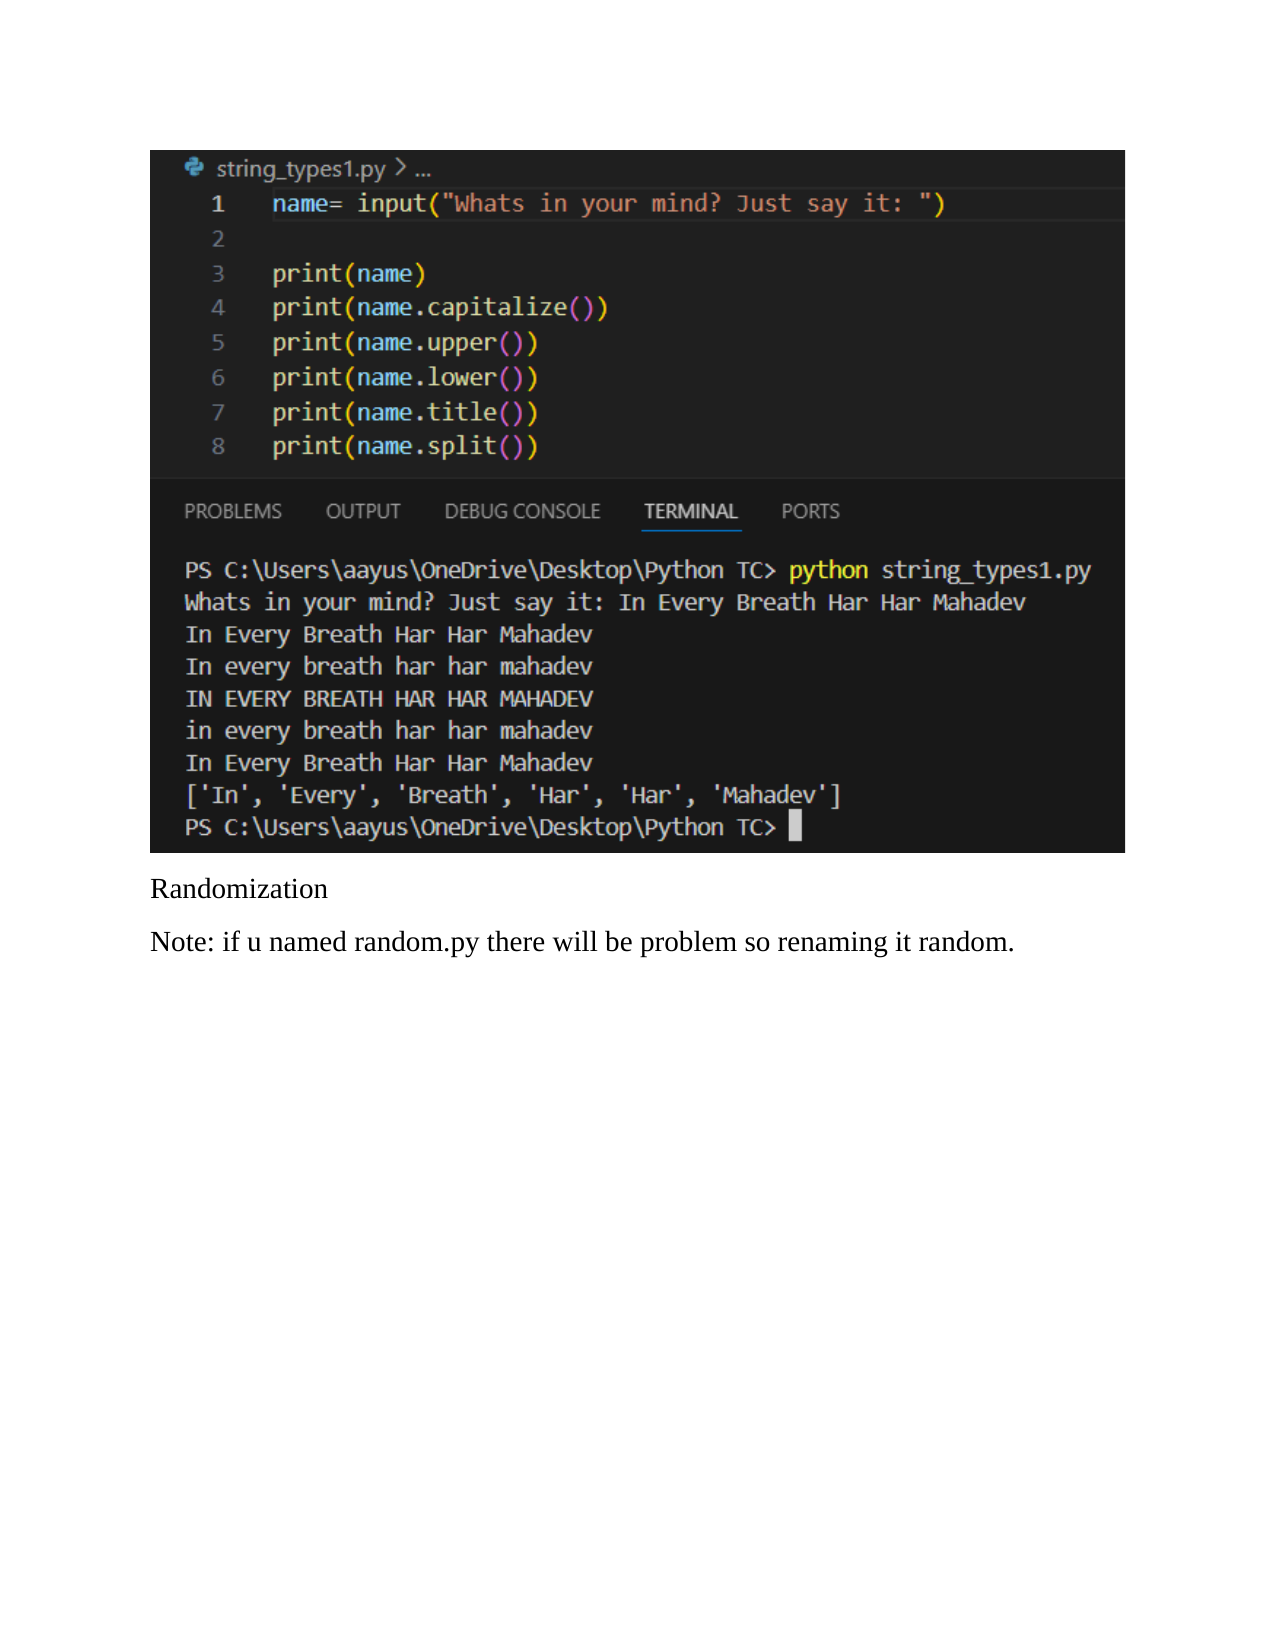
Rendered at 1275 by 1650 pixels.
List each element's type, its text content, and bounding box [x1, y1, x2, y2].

text Randomization [150, 871, 1125, 905]
picture [150, 150, 1125, 853]
text Note: if u named random.py there will be problem so renaming it random. [150, 924, 1125, 958]
